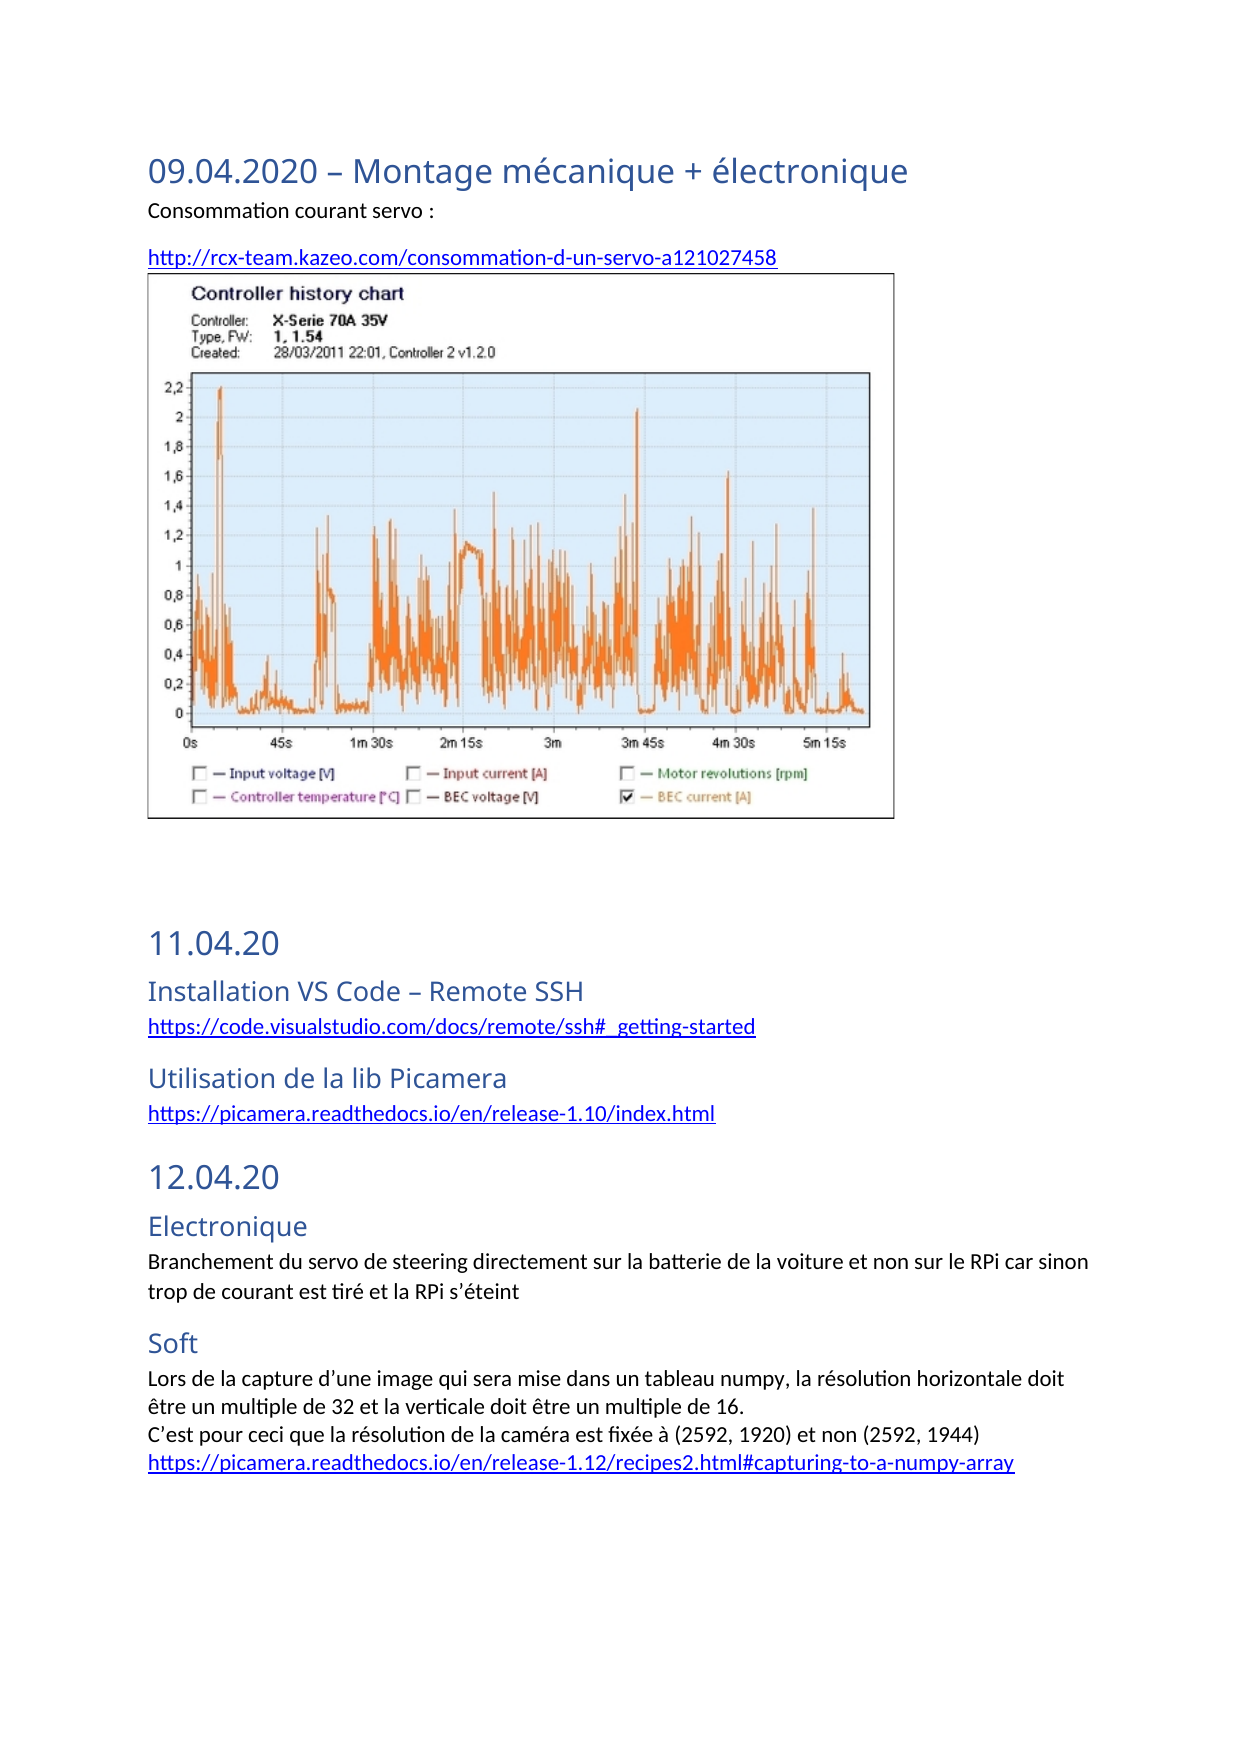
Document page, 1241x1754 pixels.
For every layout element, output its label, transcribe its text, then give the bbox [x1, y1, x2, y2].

subtitle 12.04.20 [148, 1154, 1093, 1199]
text Consommation courant servo : [148, 197, 1093, 224]
text https://picamera.readthedocs.io/en/release-1.10/index.html [148, 1099, 1093, 1127]
subtitle 09.04.2020 – Montage mécanique + électronique [148, 148, 1093, 193]
text Branchement du servo de steering directement sur la batterie de la voiture et non sur le RPi car sinon trop de courant est tiré et la RPi s’éteint [148, 1247, 1093, 1305]
text C’est pour ceci que la résolution de la caméra est fixée à (2592, 1920) et non (2592, 1944) [148, 1420, 1093, 1448]
picture [147, 273, 895, 819]
subtitle Soft [148, 1324, 1093, 1361]
subtitle 11.04.20 [148, 919, 1093, 965]
text Lors de la capture d’une image qui sera mise dans un tableau numpy, la résolution horizontale doit être un multiple de 32 et la verticale doit être un multiple de 16. [148, 1364, 1093, 1420]
text https://code.visualstudio.com/docs/remote/ssh#_getting-started [148, 1012, 1093, 1040]
subtitle Utilisation de la lib Picamera [148, 1059, 1093, 1096]
text https://picamera.readthedocs.io/en/release-1.12/recipes2.html#capturing-to-a-numpy-array [148, 1448, 1093, 1476]
subtitle Electronique [148, 1207, 1093, 1244]
subtitle Installation VS Code – Remote SSH [148, 972, 1093, 1009]
